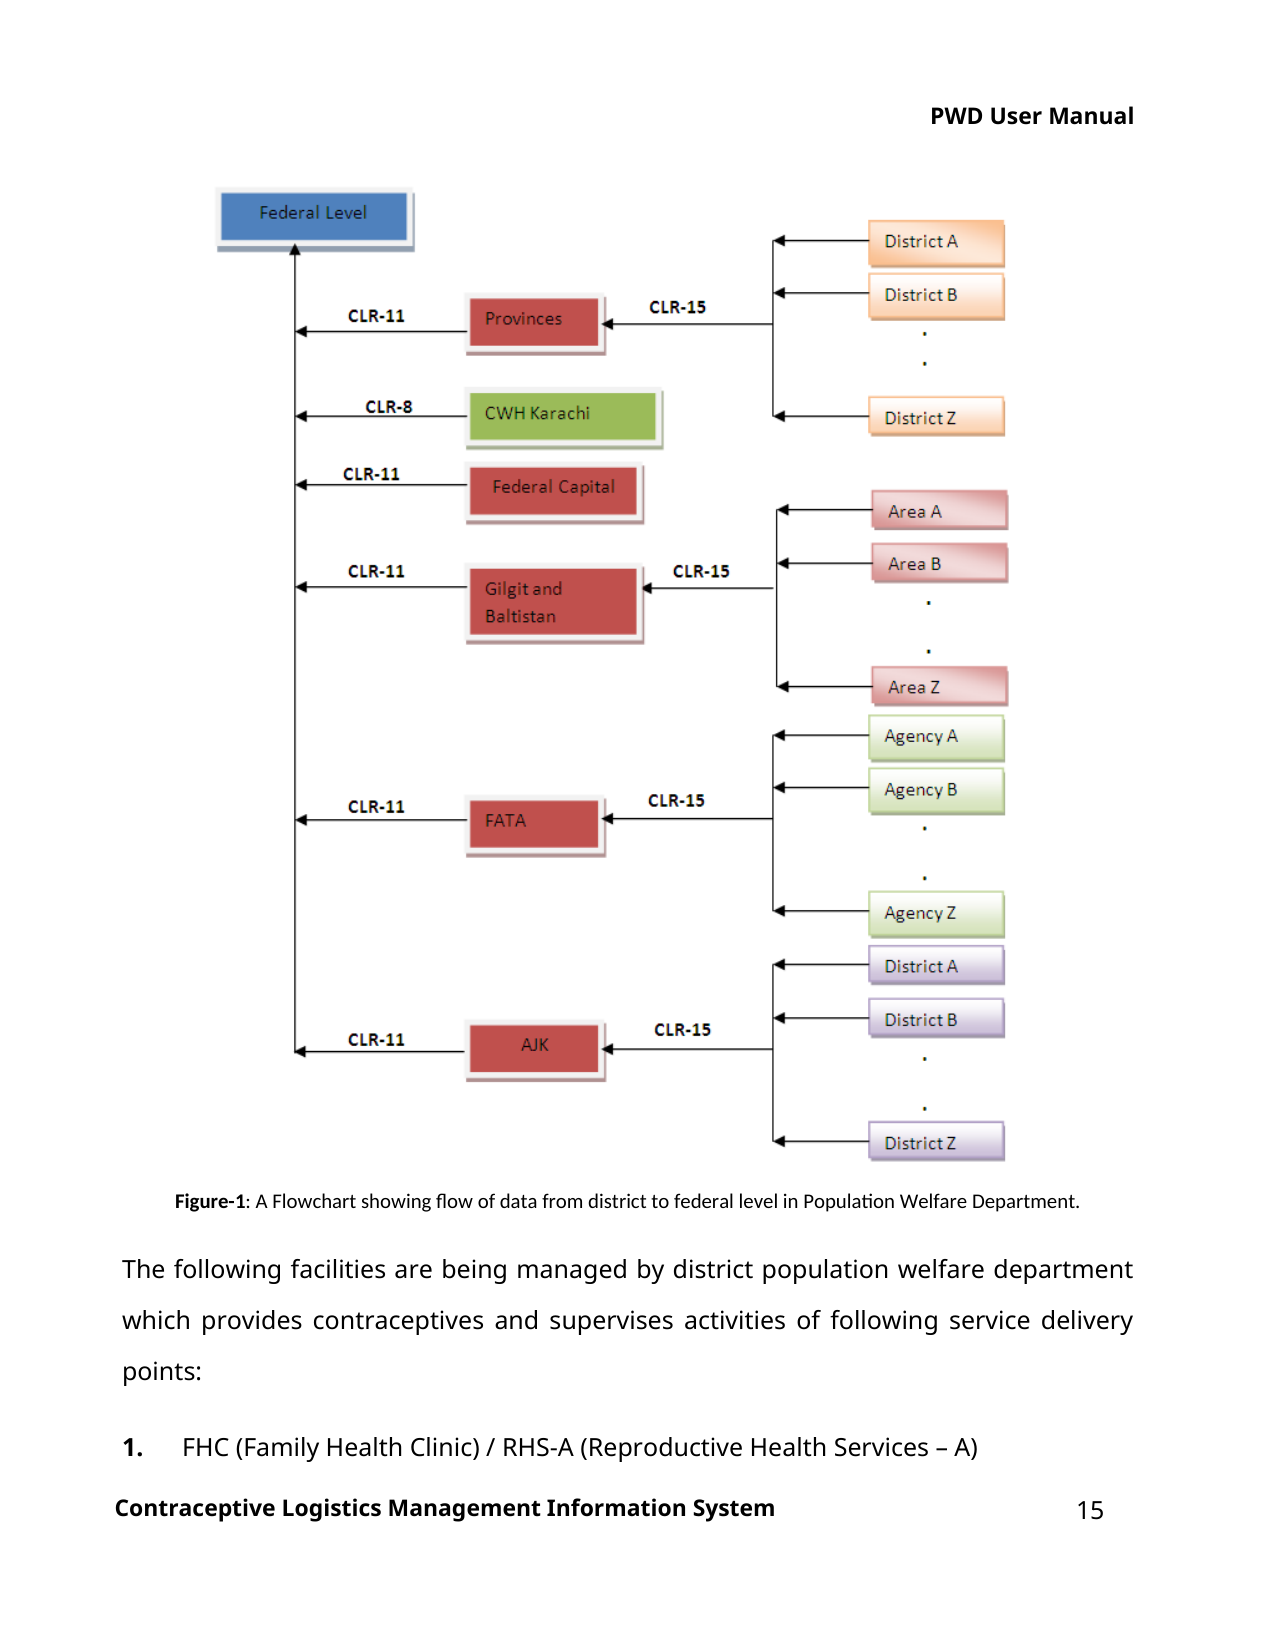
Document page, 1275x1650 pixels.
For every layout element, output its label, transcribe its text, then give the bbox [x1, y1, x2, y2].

text Figure-1: A Flowchart showing flow of data from district to federal level in Population Welfare Department. [122, 1188, 1134, 1214]
picture [196, 150, 1060, 1172]
list FHC (Family Health Clinic) / RHS-A (Reproductive Health Services – A) [122, 1429, 1134, 1464]
text The following facilities are being managed by district population welfare department which provides contraceptives and supervises activities of following service delivery points: [122, 1251, 1134, 1388]
